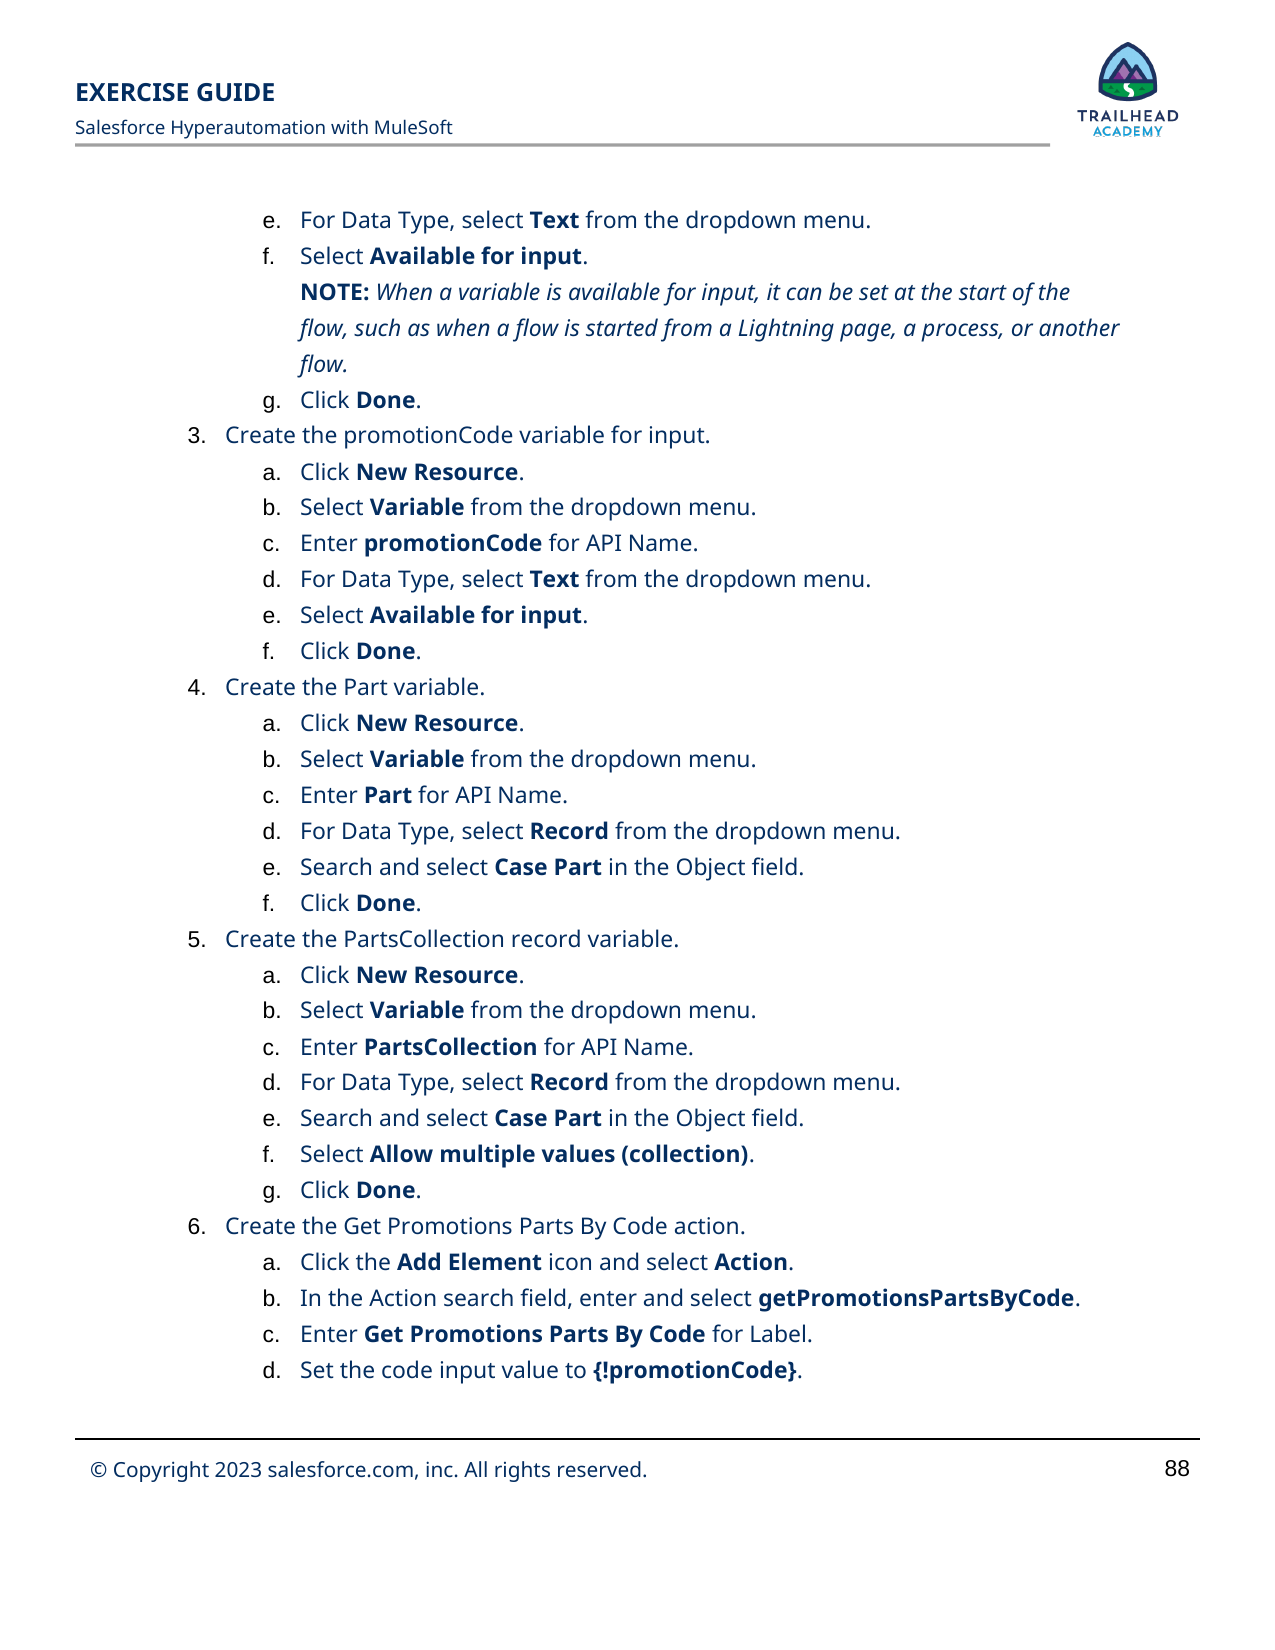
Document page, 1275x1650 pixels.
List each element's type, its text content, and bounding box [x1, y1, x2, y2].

list Select Available for input. [262, 240, 1125, 271]
list Enter PartsCollection for API Name. [262, 1030, 1125, 1062]
list For Data Type, select Record from the dropdown menu. [262, 1066, 1125, 1098]
list Create the Part variable. [187, 671, 1125, 702]
list Click Done. [262, 635, 1125, 666]
list For Data Type, select Text from the dropdown menu. [262, 204, 1125, 235]
list Click Done. [262, 383, 1125, 415]
list Enter Get Promotions Parts By Code for Label. [262, 1318, 1125, 1349]
list Select Allow multiple values (collection). [262, 1138, 1125, 1169]
list Click New Resource. [262, 455, 1125, 487]
list Select Available for input. [262, 599, 1125, 630]
list Click Done. [262, 887, 1125, 918]
list Click the Add Element icon and select Action. [262, 1246, 1125, 1277]
list Select Variable from the dropdown menu. [262, 491, 1125, 523]
list Select Variable from the dropdown menu. [262, 743, 1125, 774]
list Search and select Case Part in the Object field. [262, 1102, 1125, 1133]
list Click New Resource. [262, 958, 1125, 990]
picture [1076, 41, 1179, 137]
list Select Variable from the dropdown menu. [262, 994, 1125, 1026]
list Set the code input value to {!promotionCode}. [262, 1354, 1125, 1385]
text NOTE: When a variable is available for input, it can be set at the start of the flow, such as when a flow is started from a Lightning page, a process, or another flow. [300, 276, 1125, 379]
list Search and select Case Part in the Object field. [262, 851, 1125, 882]
list For Data Type, select Record from the dropdown menu. [262, 815, 1125, 846]
list Create the Get Promotions Parts By Code action. [187, 1210, 1125, 1241]
list Create the PartsCollection record variable. [187, 923, 1125, 954]
list Click New Resource. [262, 707, 1125, 738]
list In the Action search field, enter and select getPromotionsPartsByCode. [262, 1282, 1125, 1313]
list Click Done. [262, 1174, 1125, 1205]
list Create the promotionCode variable for input. [187, 419, 1125, 451]
list Enter promotionCode for API Name. [262, 527, 1125, 558]
list For Data Type, select Text from the dropdown menu. [262, 563, 1125, 594]
list Enter Part for API Name. [262, 779, 1125, 810]
